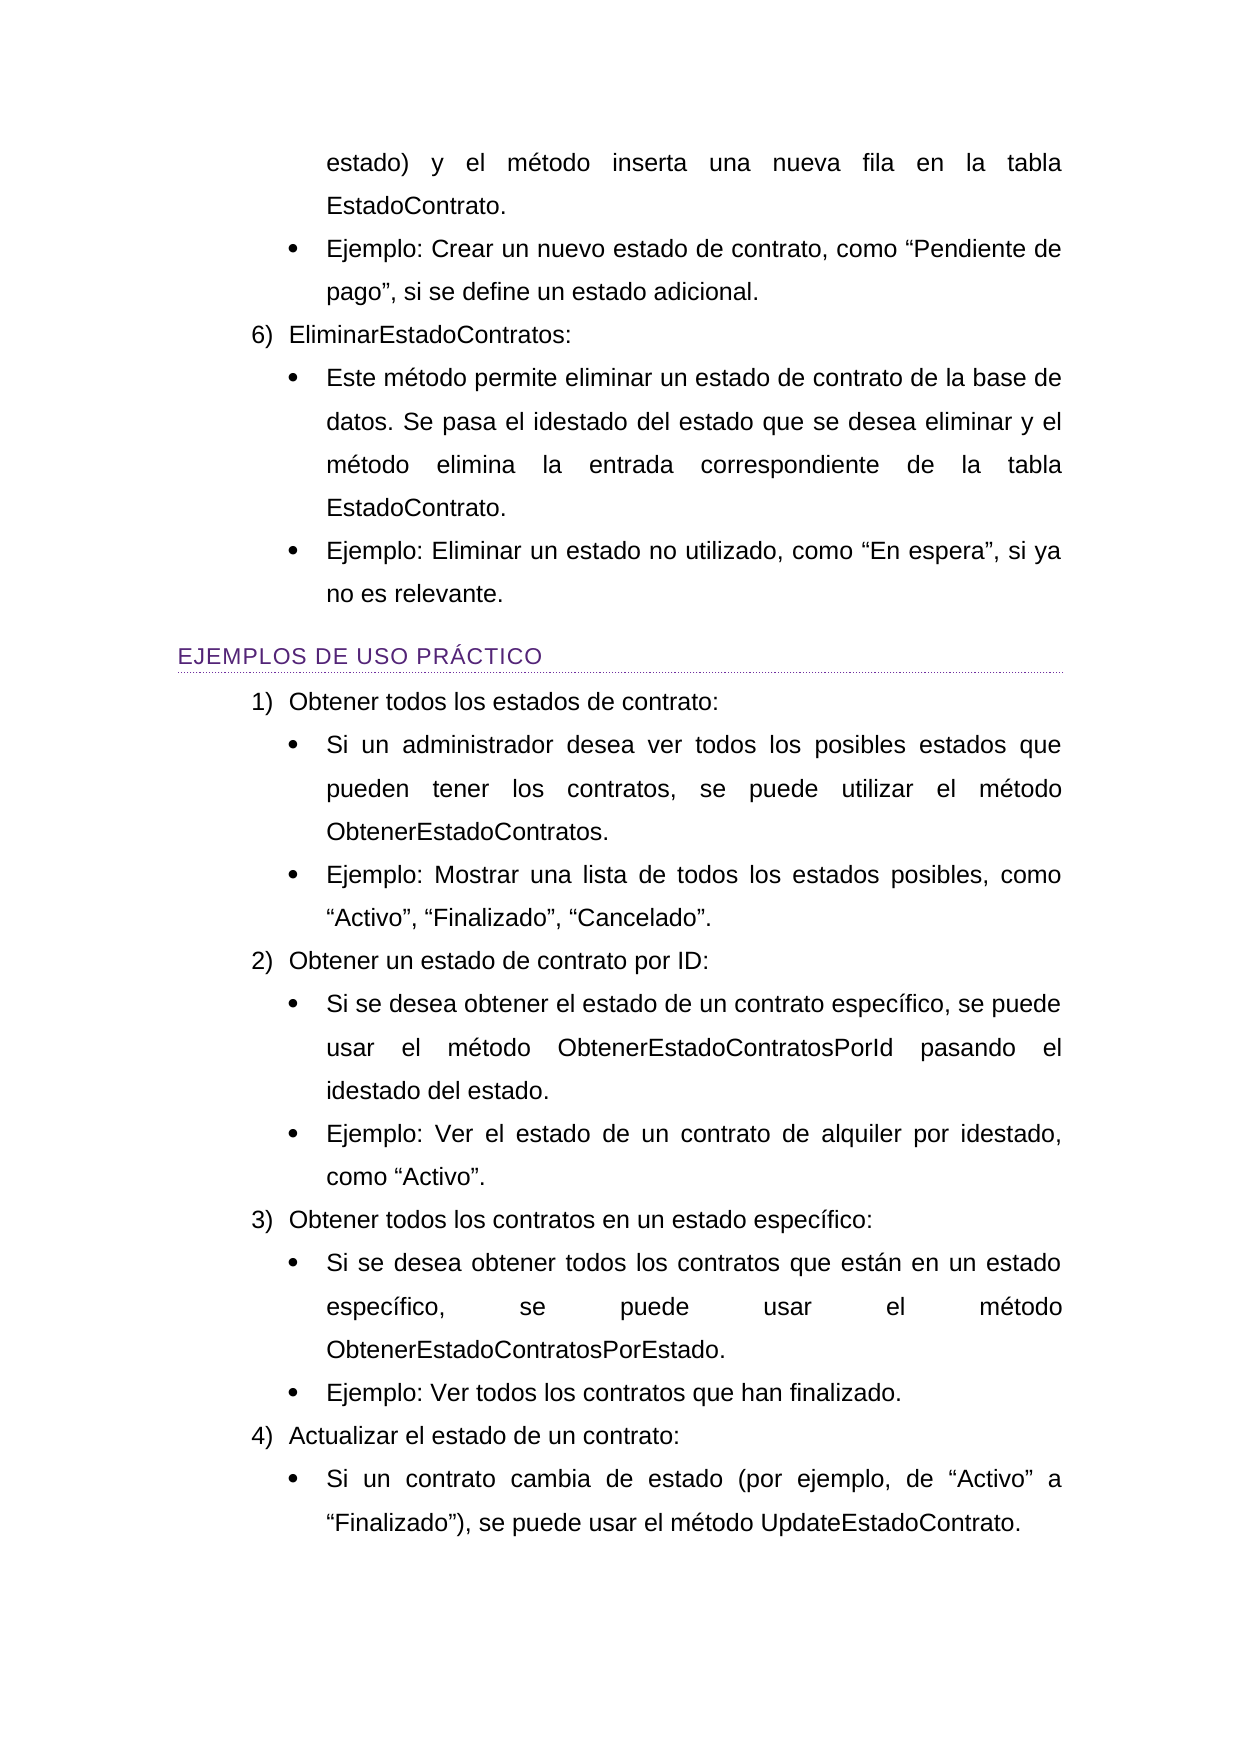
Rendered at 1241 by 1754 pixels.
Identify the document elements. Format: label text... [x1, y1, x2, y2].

list Si un contrato cambia de estado (por ejemplo, de “Activo” a “Finalizado”), se puede usar el método UpdateEstadoContrato. [288, 1464, 1063, 1536]
list Si se desea obtener todos los contratos que están en un estado específico, se puede usar el método ObtenerEstadoContratosPorEstado. [288, 1248, 1063, 1363]
list Obtener todos los contratos en un estado específico: [251, 1205, 1063, 1234]
list Actualizar el estado de un contrato: [251, 1421, 1063, 1450]
list Este método permite eliminar un estado de contrato de la base de datos. Se pasa el idestado del estado que se desea eliminar y el método elimina la entrada correspondiente de la tabla EstadoContrato. [288, 363, 1063, 522]
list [288, 148, 1063, 219]
list Obtener un estado de contrato por ID: [251, 946, 1063, 975]
list Ejemplo: Eliminar un estado no utilizado, como “En espera”, si ya no es relevante. [288, 536, 1063, 608]
list Obtener todos los estados de contrato: [251, 687, 1063, 716]
subtitle Ejemplos de uso práctico [177, 643, 1063, 673]
list Si se desea obtener el estado de un contrato específico, se puede usar el método ObtenerEstadoContratosPorId pasando el idestado del estado. [288, 989, 1063, 1104]
list Ejemplo: Ver el estado de un contrato de alquiler por idestado, como “Activo”. [288, 1119, 1063, 1191]
list Ejemplo: Crear un nuevo estado de contrato, como “Pendiente de pago”, si se define un estado adicional. [288, 234, 1063, 306]
list Ejemplo: Mostrar una lista de todos los estados posibles, como “Activo”, “Finalizado”, “Cancelado”. [288, 860, 1063, 932]
list Si un administrador desea ver todos los posibles estados que pueden tener los contratos, se puede utilizar el método ObtenerEstadoContratos. [288, 731, 1063, 846]
list Ejemplo: Ver todos los contratos que han finalizado. [288, 1378, 1063, 1407]
list EliminarEstadoContratos: [251, 320, 1063, 349]
